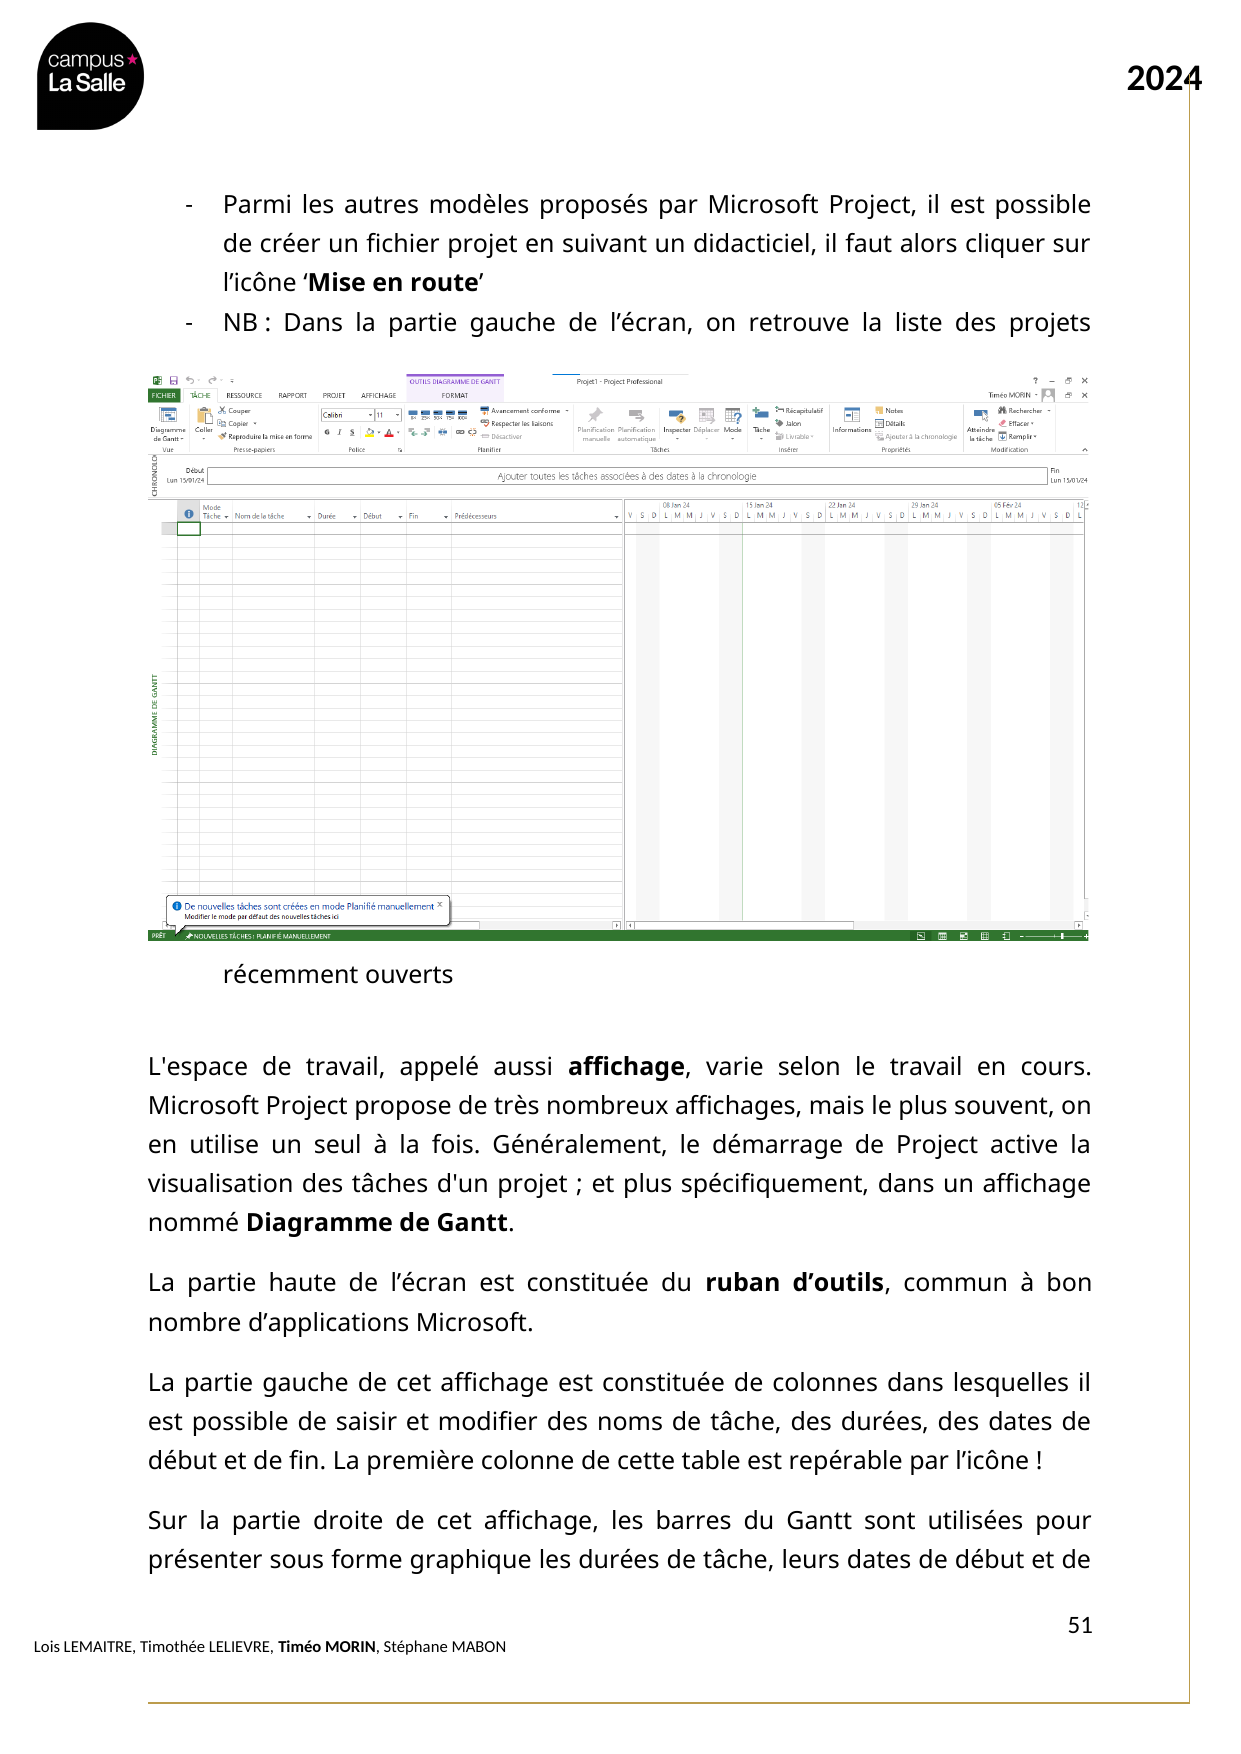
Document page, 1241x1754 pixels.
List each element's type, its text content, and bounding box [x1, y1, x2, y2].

list Parmi les autres modèles proposés par Microsoft Project, il est possible de créer un fichier projet en suivant un didacticiel, il faut alors cliquer sur l’icône ‘Mise en route’ [185, 187, 1093, 299]
picture [147, 374, 1088, 940]
picture [31, 18, 149, 135]
text L'espace de travail, appelé aussi affichage, varie selon le travail en cours. Microsoft Project propose de très nombreux affichages, mais le plus souvent, on en utilise un seul à la fois. Généralement, le démarrage de Project active la visualisation des tâches d'un projet ; et plus spécifiquement, dans un affichage nommé Diagramme de Gantt. [148, 1048, 1093, 1239]
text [148, 1503, 1093, 1576]
text La partie haute de l’écran est constituée du ruban d’outils, commun à bon nombre d’applications Microsoft. [148, 1265, 1093, 1338]
text La partie gauche de cet affichage est constituée de colonnes dans lesquelles il est possible de saisir et modifier des noms de tâche, des durées, des dates de début et de fin. La première colonne de cette table est repérable par l’icône ! [148, 1364, 1093, 1477]
